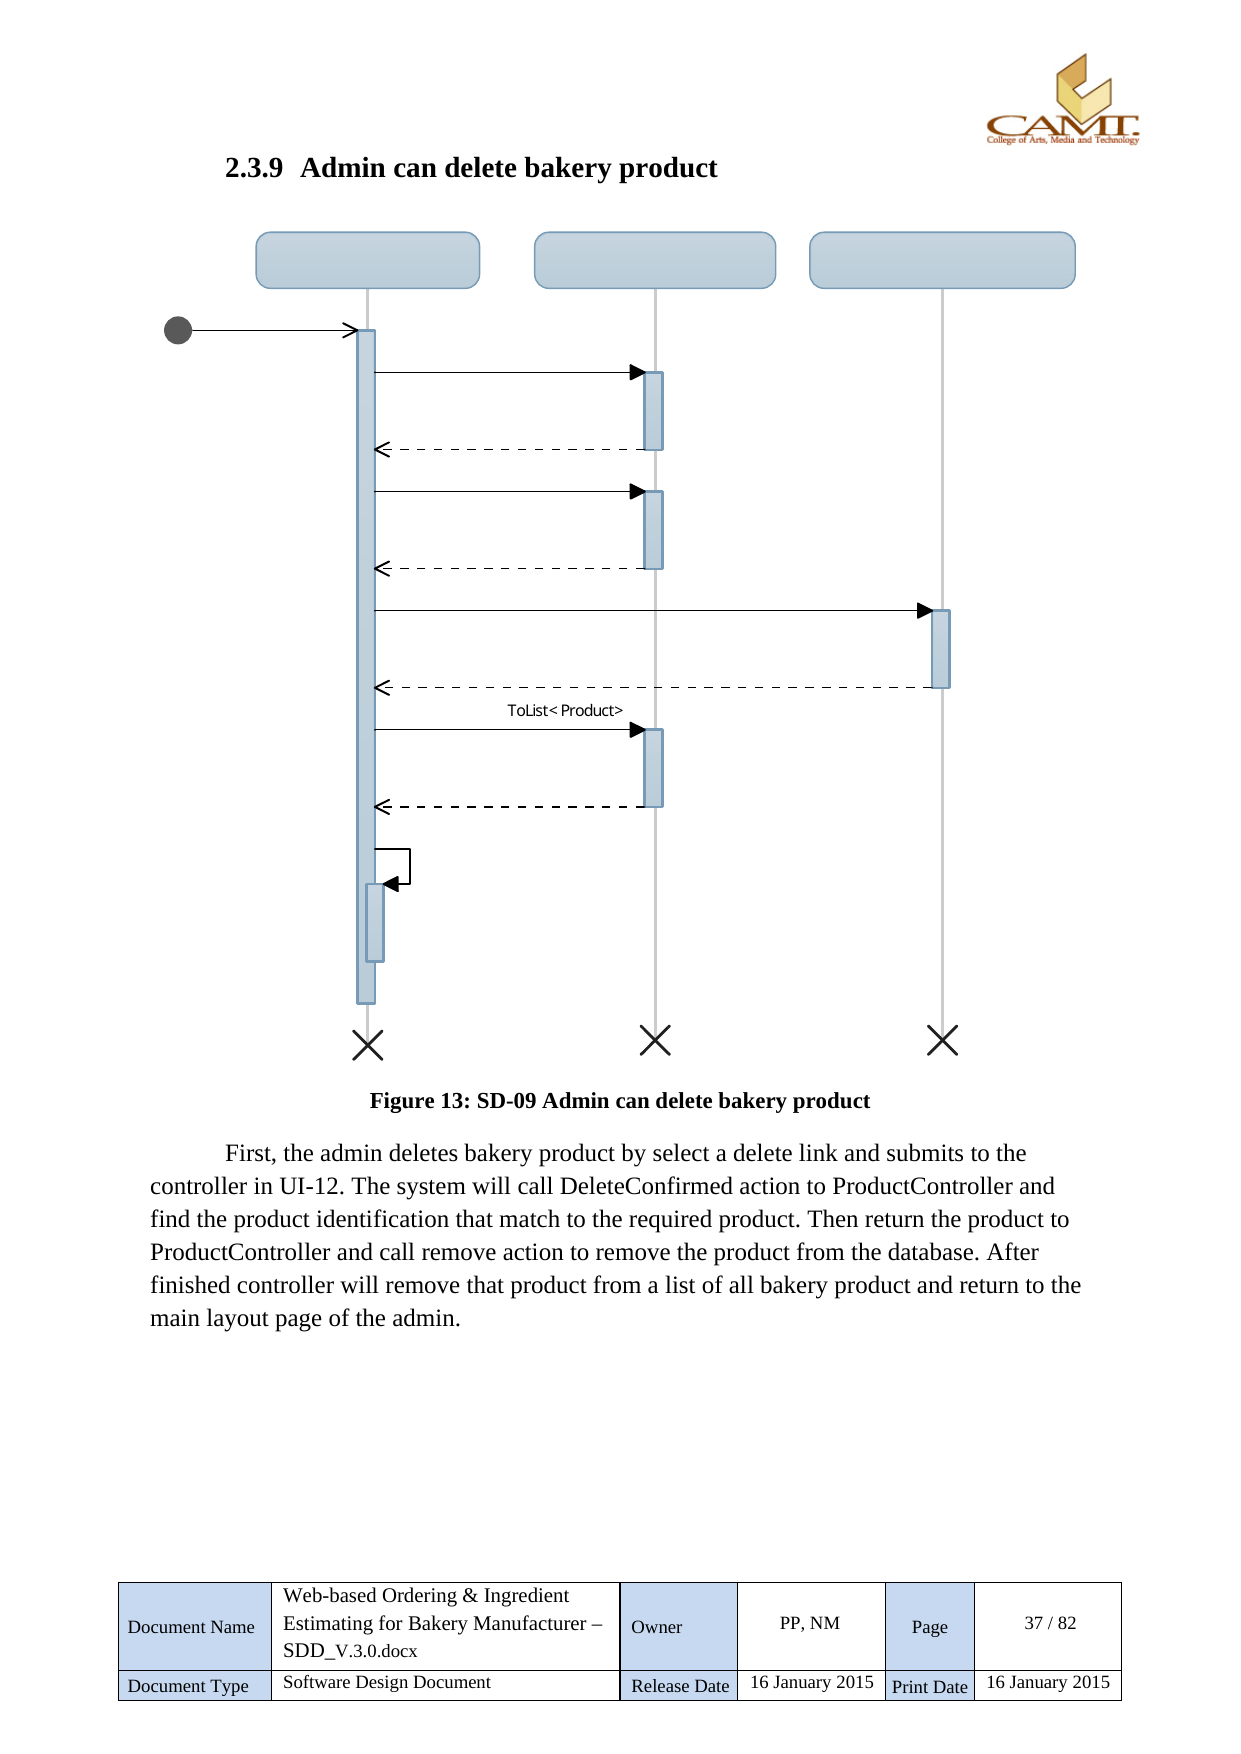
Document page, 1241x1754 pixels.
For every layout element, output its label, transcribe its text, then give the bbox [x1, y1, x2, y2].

text First, the admin deletes bakery product by select a delete link and submits to the controller in UI-12. The system will call DeleteConfirmed action to ProductController and find the product identification that match to the required product. Then return the product to ProductController and call remove action to remove the product from the database. After finished controller will remove that product from a list of all bakery product and return to the main layout page of the admin. [150, 1138, 1090, 1332]
picture [978, 46, 1144, 147]
subtitle 2.3.9 Admin can delete bakery product [150, 150, 1090, 183]
list Figure 13: SD-09 Admin can delete bakery product [150, 1087, 1090, 1113]
